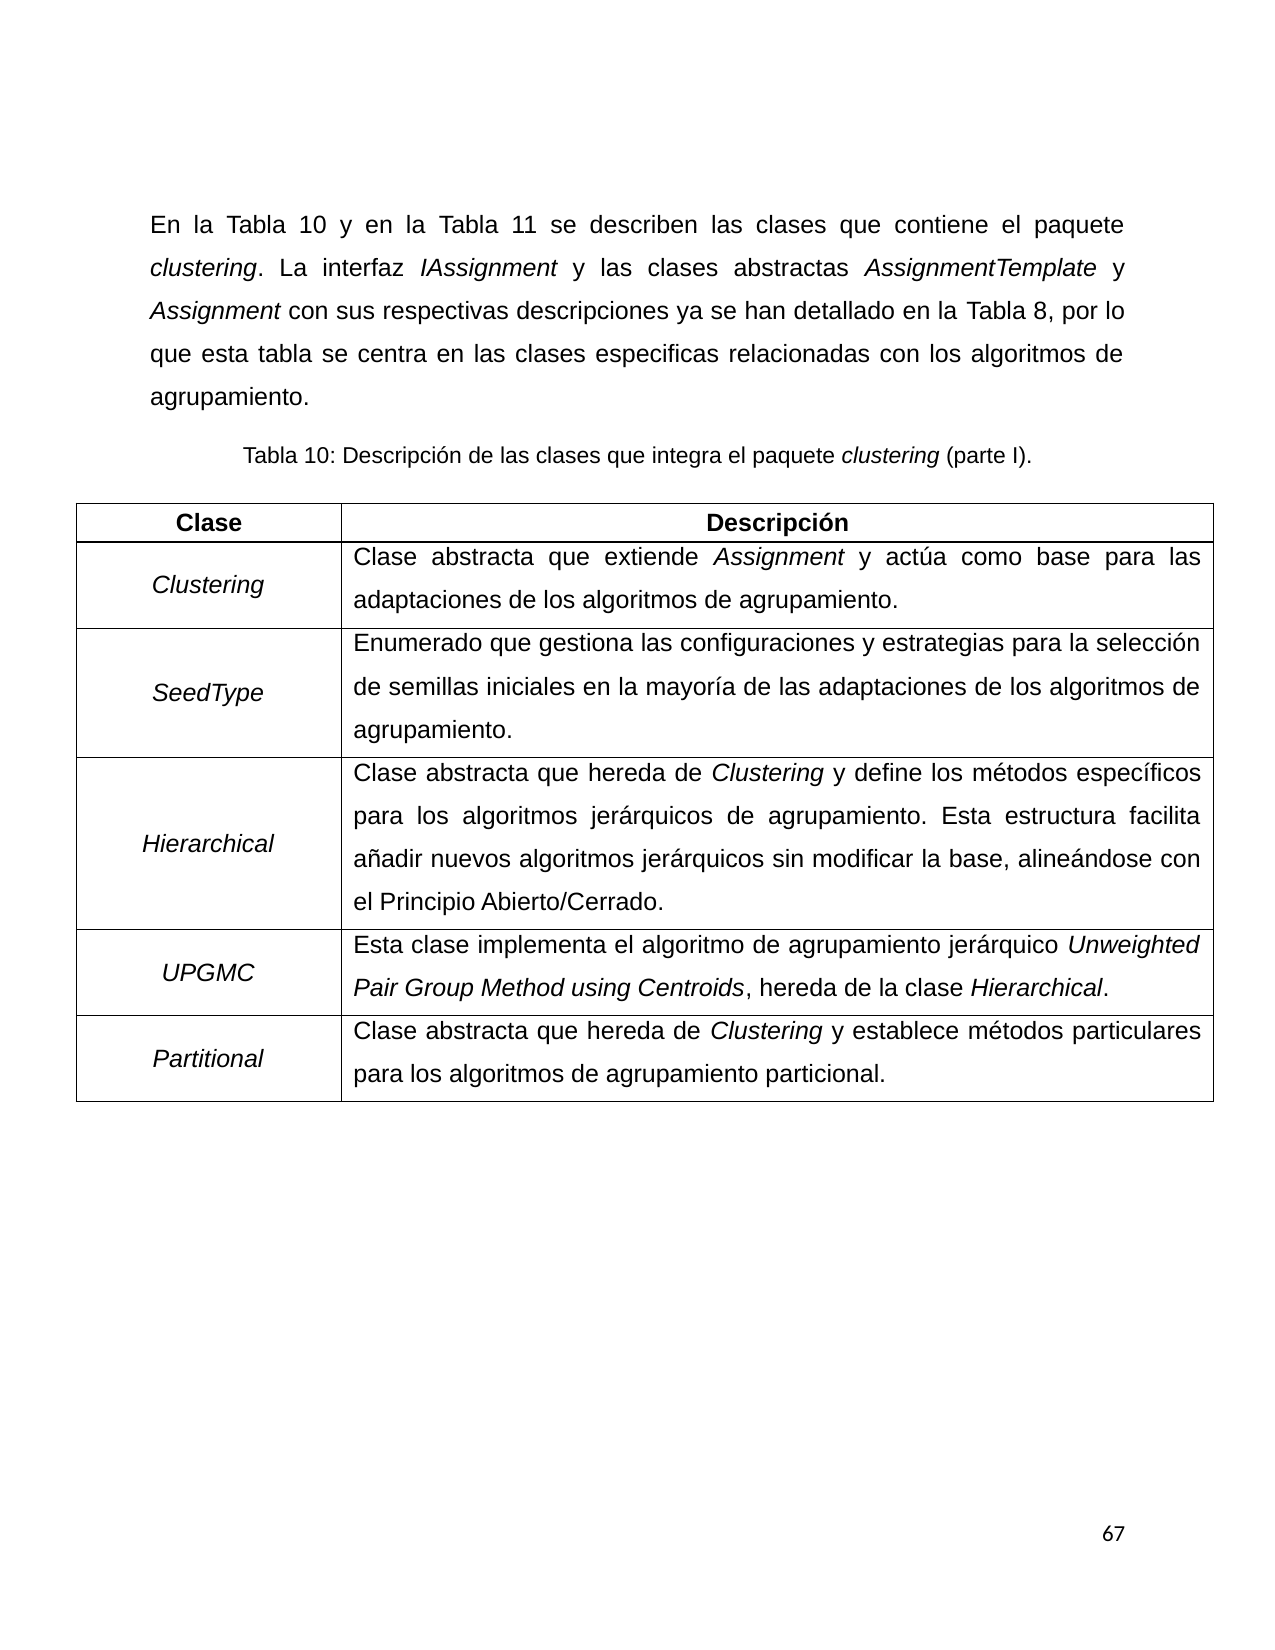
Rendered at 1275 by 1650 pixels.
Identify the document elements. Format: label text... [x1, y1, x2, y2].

text Tabla 10: Descripción de las clases que integra el paquete clustering (parte I). [150, 442, 1125, 468]
table_cell Enumerado que gestiona las configuraciones y estrategias para la selección de semillas iniciales en la mayoría de las adaptaciones de los algoritmos de agrupamiento. [342, 629, 1213, 757]
table_cell Clase abstracta que hereda de Clustering y establece métodos particulares para los algoritmos de agrupamiento particional. [342, 1016, 1213, 1101]
text En la Tabla 10 y en la Tabla 11 se describen las clases que contiene el paquete clustering. La interfaz IAssignment y las clases abstractas AssignmentTemplate y Assignment con sus respectivas descripciones ya se han detallado en la Tabla 8, por lo que esta tabla se centra en las clases especificas relacionadas con los algoritmos de agrupamiento. [150, 210, 1125, 411]
table_cell SeedType [77, 629, 341, 757]
table_cell Esta clase implementa el algoritmo de agrupamiento jerárquico Unweighted Pair Group Method using Centroids, hereda de la clase Hierarchical. [342, 930, 1213, 1015]
table_cell Clase abstracta que extiende Assignment y actúa como base para las adaptaciones de los algoritmos de agrupamiento. [342, 543, 1213, 627]
table_cell Clase abstracta que hereda de Clustering y define los métodos específicos para los algoritmos jerárquicos de agrupamiento. Esta estructura facilita añadir nuevos algoritmos jerárquicos sin modificar la base, alineándose con el Principio Abierto/Cerrado. [342, 758, 1213, 929]
table_cell UPGMC [77, 930, 341, 1015]
table_cell Partitional [77, 1016, 341, 1101]
table_cell Hierarchical [77, 758, 341, 929]
table_header Descripción [342, 504, 1213, 541]
table_header Clase [77, 504, 341, 541]
table_cell Clustering [77, 543, 341, 627]
